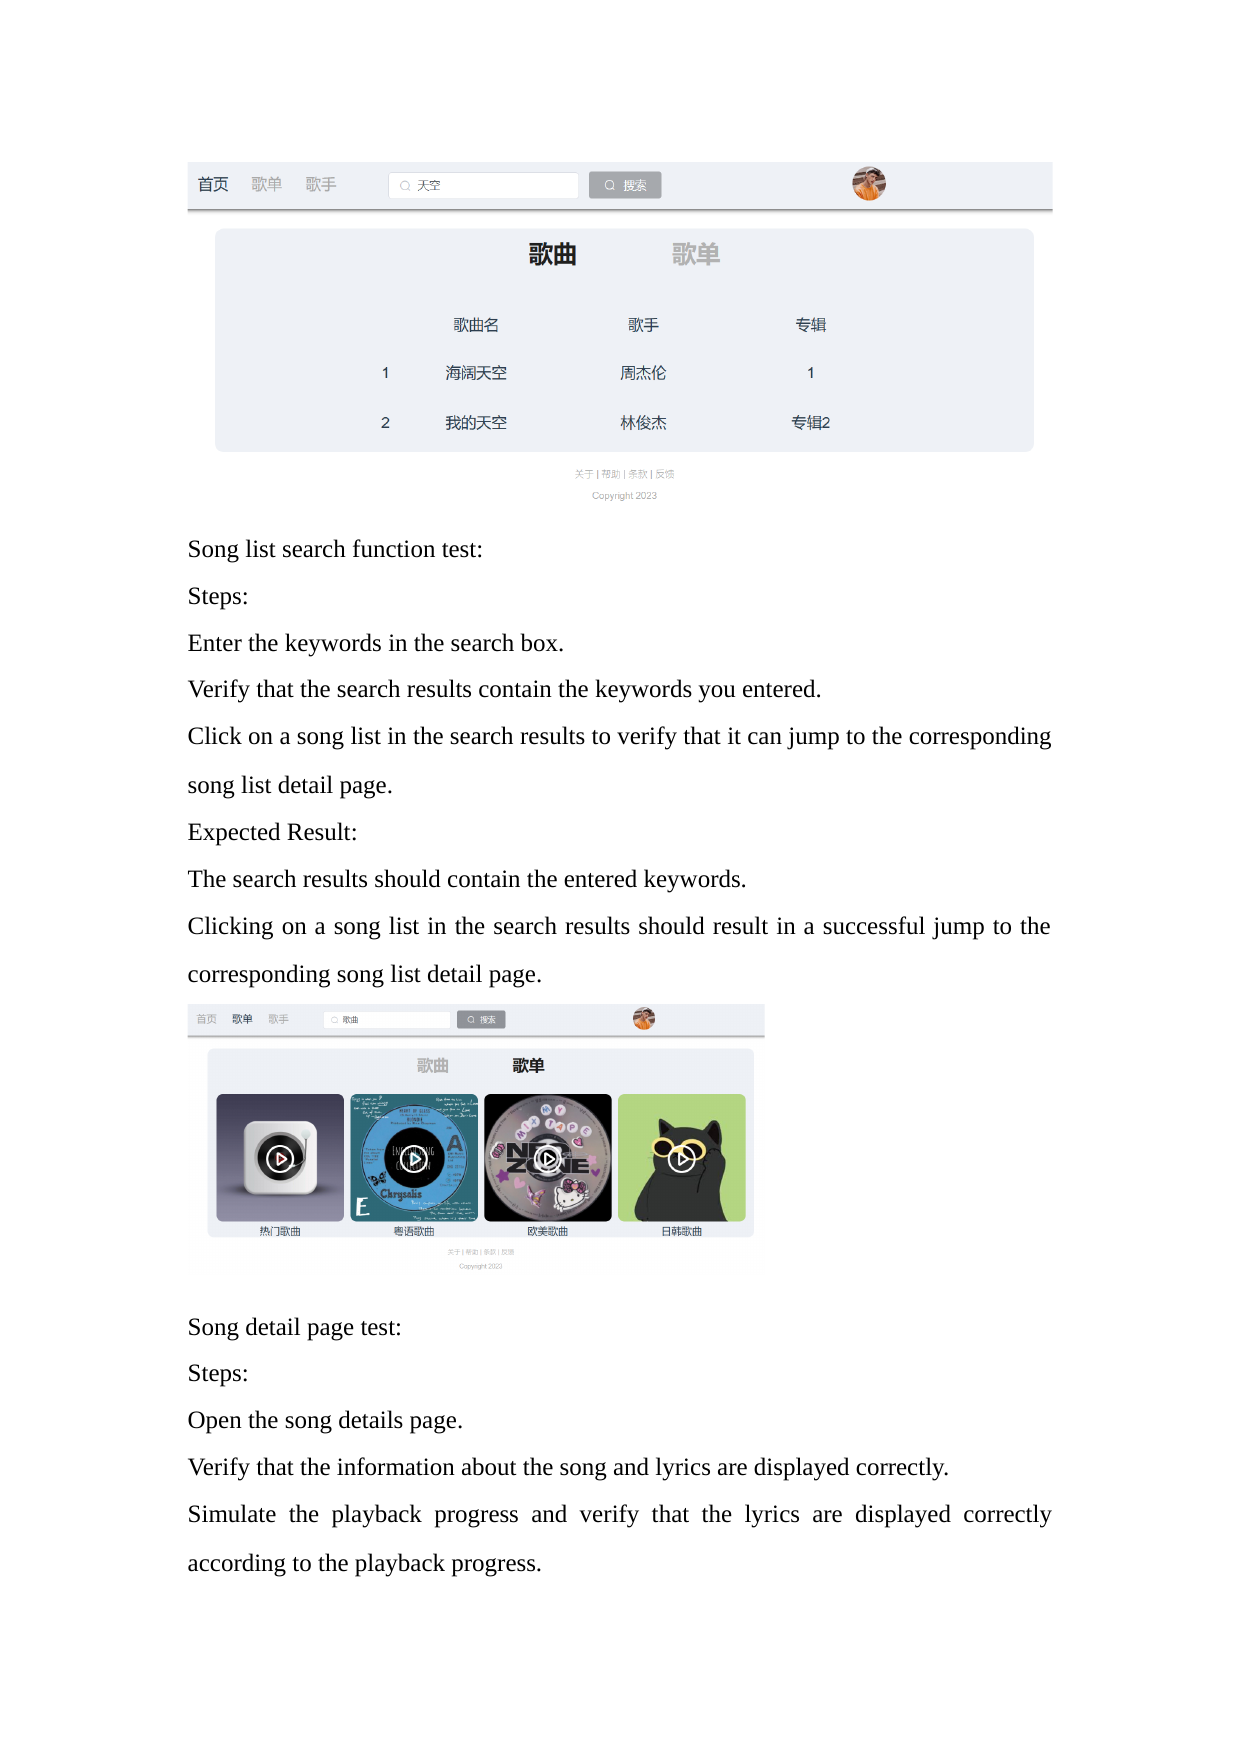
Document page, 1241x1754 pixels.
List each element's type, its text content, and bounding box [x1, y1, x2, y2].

text The search results should contain the entered keywords. [187, 862, 1053, 894]
text Open the song details page. [187, 1403, 1053, 1436]
picture [187, 1004, 765, 1275]
text Song detail page test: [187, 1310, 1053, 1342]
text Steps: [187, 579, 1053, 611]
text Clicking on a song list in the search results should result in a successful jump to the corresponding song list detail page. [187, 909, 1053, 990]
text Click on a song list in the search results to verify that it can jump to the corresponding song list detail page. [187, 719, 1053, 801]
picture [187, 162, 1053, 505]
text Steps: [187, 1357, 1053, 1389]
text Simulate the playback progress and verify that the lyrics are displayed correctly according to the playback progress. [187, 1497, 1053, 1578]
text Song list search function test: [187, 532, 1053, 564]
text Enter the keywords in the search box. [187, 626, 1053, 658]
text Verify that the search results contain the keywords you entered. [187, 673, 1053, 705]
text Verify that the information about the song and lyrics are displayed correctly. [187, 1450, 1053, 1483]
text Expected Result: [187, 815, 1053, 848]
